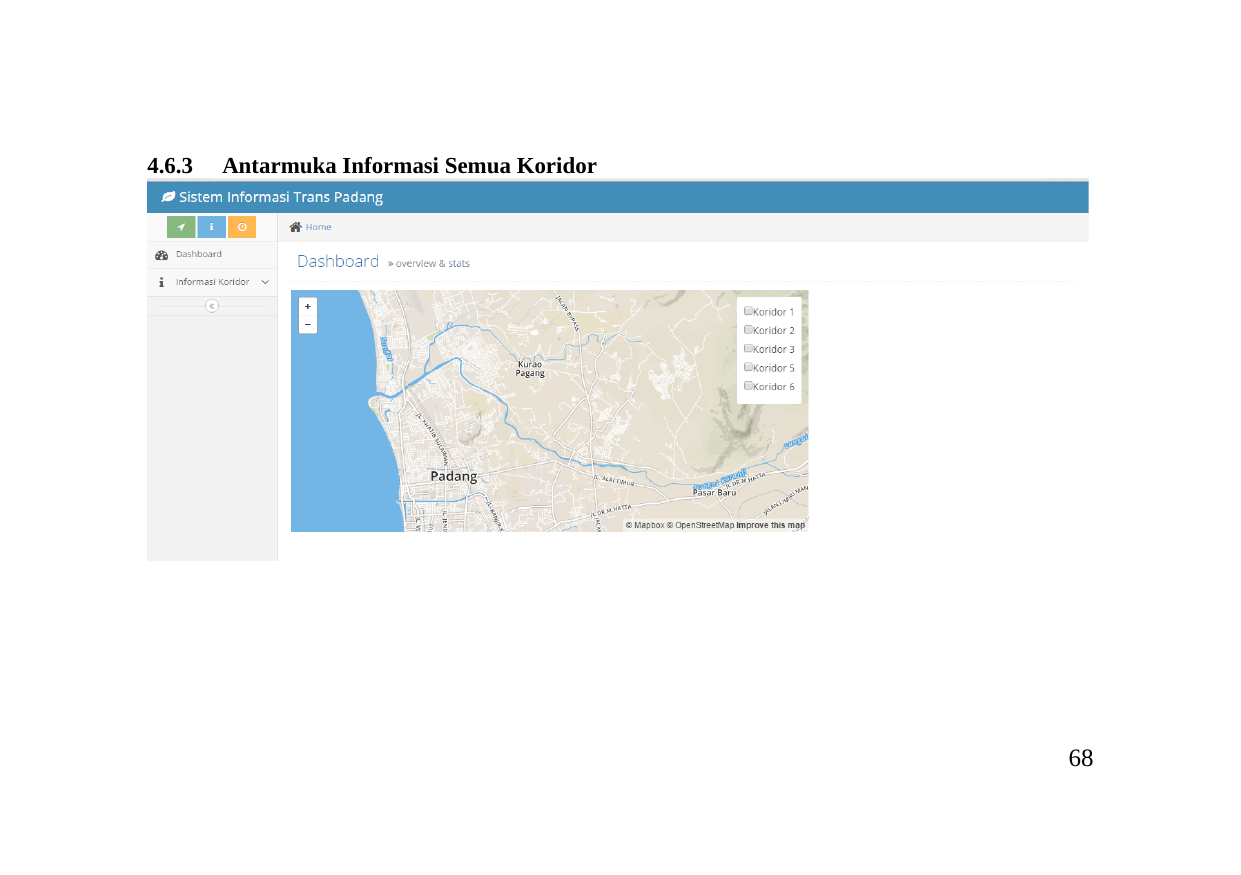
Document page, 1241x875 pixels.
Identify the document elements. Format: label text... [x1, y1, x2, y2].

subtitle Antarmuka Informasi Semua Koridor [147, 153, 1093, 179]
picture [147, 178, 1089, 561]
